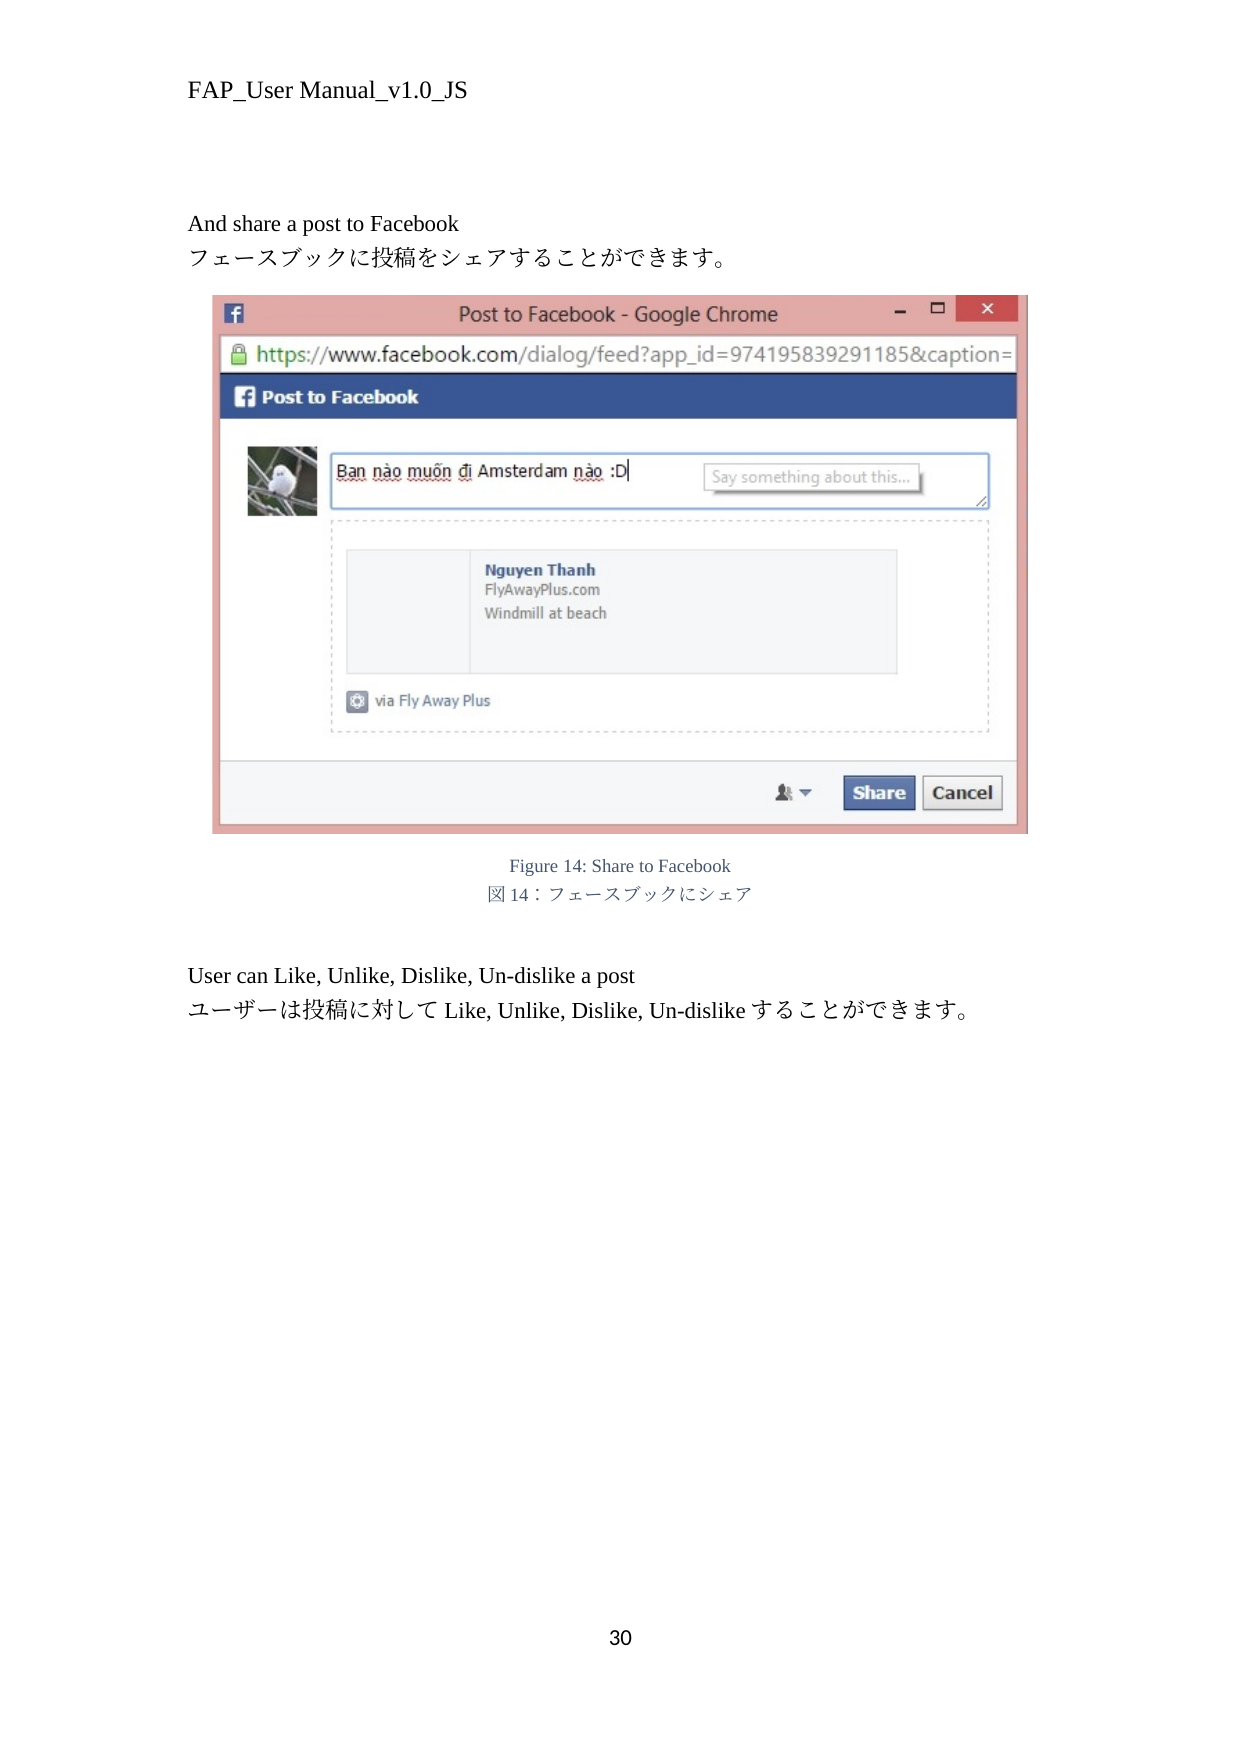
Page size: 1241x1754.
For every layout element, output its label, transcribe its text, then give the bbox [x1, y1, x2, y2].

picture [212, 295, 1028, 834]
list フェースブックに投稿をシェアすることができます。 [187, 240, 1053, 273]
text Figure 14: Share to Facebook 図14：フェースブックにシェア [187, 854, 1053, 907]
list User can Like, Unlike, Dislike, Un-dislike a post [187, 962, 1053, 988]
list And share a post to Facebook [187, 210, 1053, 237]
list ユーザーは投稿に対してLike, Unlike, Dislike, Un-dislikeすることができます。 [187, 992, 1053, 1025]
